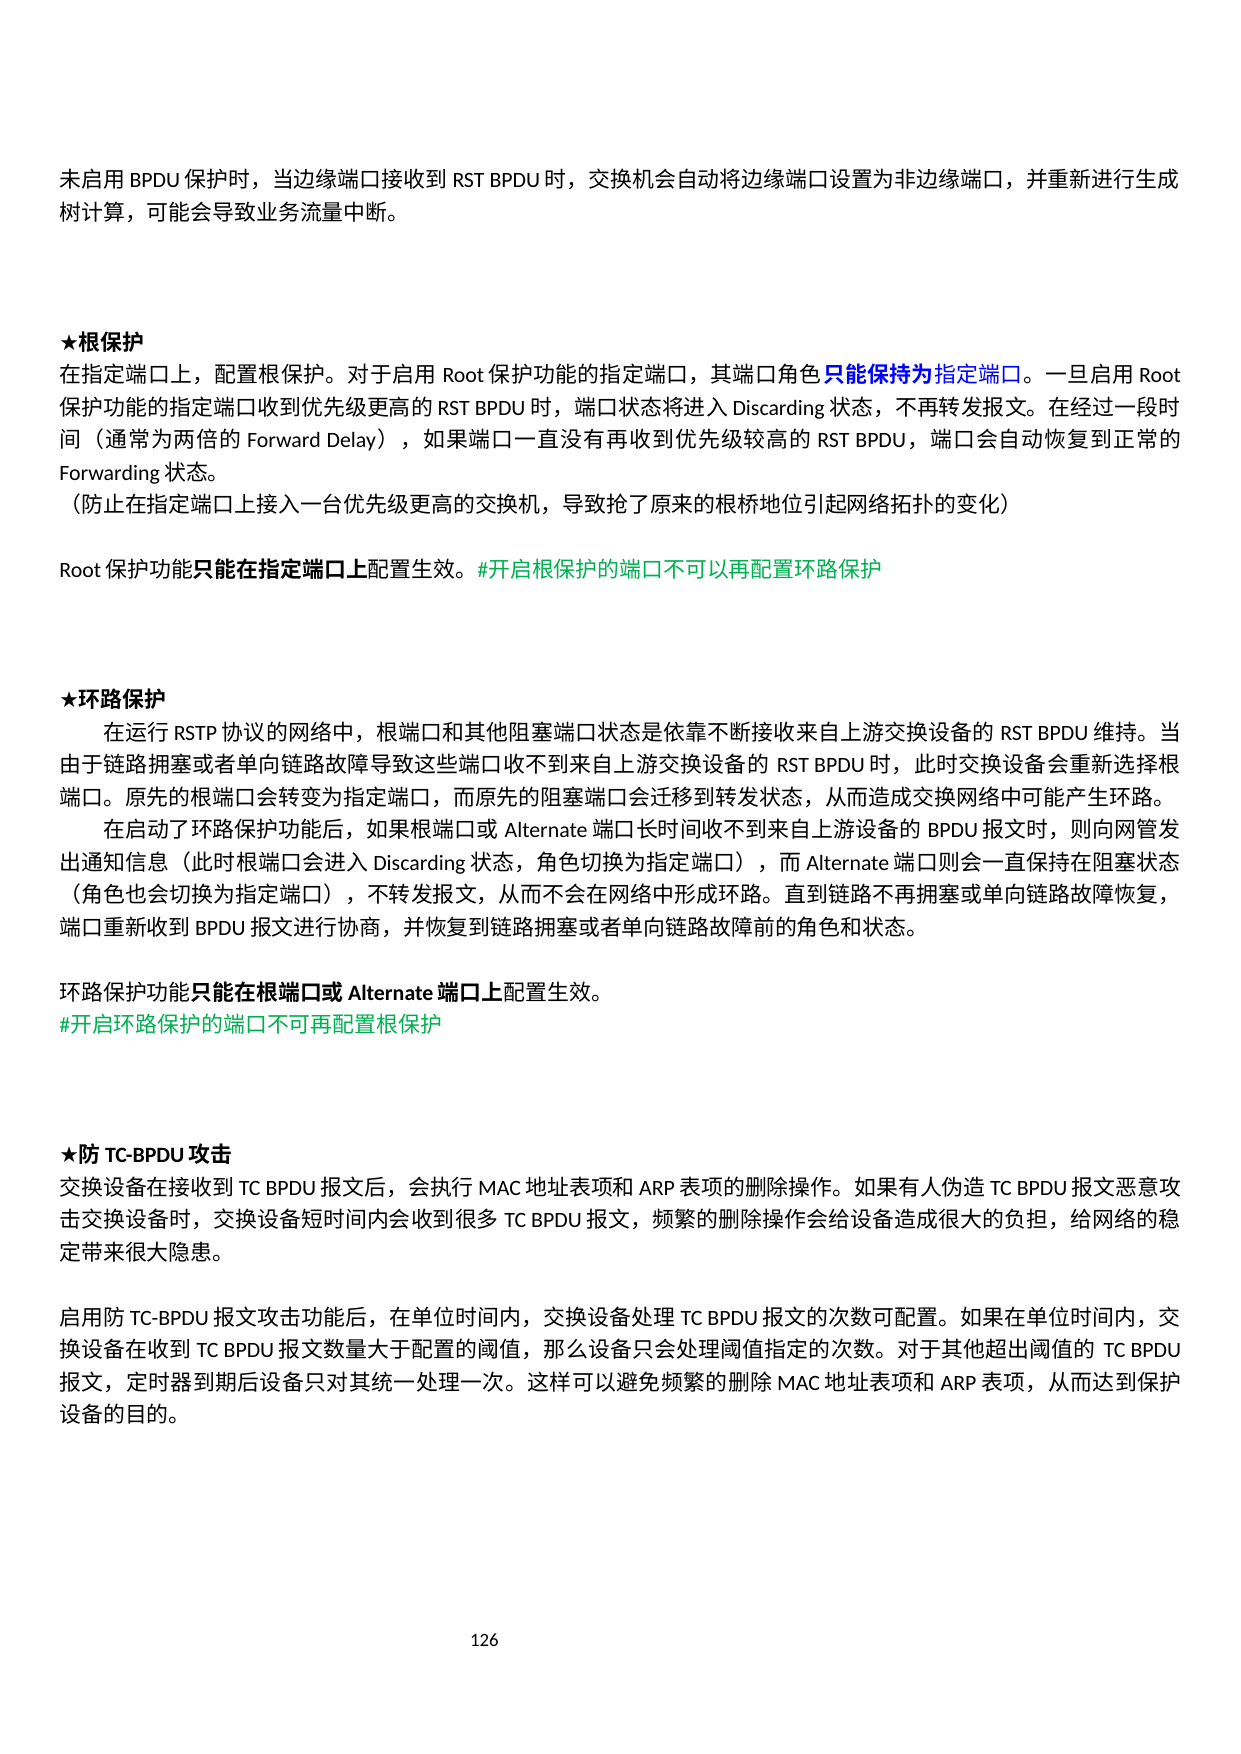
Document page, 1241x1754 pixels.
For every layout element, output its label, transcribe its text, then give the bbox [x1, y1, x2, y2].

text ★环路保护 [59, 682, 1181, 714]
text （防止在指定端口上接入一台优先级更高的交换机，导致抢了原来的根桥地位引起网络拓扑的变化） [59, 487, 1181, 519]
text #开启环路保护的端口不可再配置根保护 [59, 1007, 1181, 1039]
text 在运行RSTP协议的网络中，根端口和其他阻塞端口状态是依靠不断接收来自上游交换设备的RST BPDU维持。当由于链路拥塞或者单向链路故障导致这些端口收不到来自上游交换设备的RST BPDU时，此时交换设备会重新选择根端口。原先的根端口会转变为指定端口，而原先的阻塞端口会迁移到转发状态，从而造成交换网络中可能产生环路。 [59, 714, 1181, 812]
text 未启用BPDU保护时，当边缘端口接收到RST BPDU时，交换机会自动将边缘端口设置为非边缘端口，并重新进行生成树计算，可能会导致业务流量中断。 [59, 162, 1181, 227]
text 交换设备在接收到TC BPDU报文后，会执行MAC地址表项和ARP表项的删除操作。如果有人伪造TC BPDU报文恶意攻击交换设备时，交换设备短时间内会收到很多TC BPDU报文，频繁的删除操作会给设备造成很大的负担，给网络的稳定带来很大隐患。 [59, 1169, 1181, 1267]
text 启用防TC-BPDU报文攻击功能后，在单位时间内，交换设备处理TC BPDU报文的次数可配置。如果在单位时间内，交换设备在收到TC BPDU报文数量大于配置的阈值，那么设备只会处理阈值指定的次数。对于其他超出阈值的TC BPDU报文，定时器到期后设备只对其统一处理一次。这样可以避免频繁的删除MAC地址表项和ARP表项，从而达到保护设备的目的。 [59, 1299, 1181, 1429]
text ★防TC-BPDU攻击 [59, 1137, 1181, 1169]
text 在指定端口上，配置根保护。对于启用Root保护功能的指定端口，其端口角色只能保持为指定端口。一旦启用Root保护功能的指定端口收到优先级更高的RST BPDU时，端口状态将进入Discarding状态，不再转发报文。在经过一段时间（通常为两倍的Forward Delay），如果端口一直没有再收到优先级较高的RST BPDU，端口会自动恢复到正常的Forwarding状态。 [59, 357, 1181, 487]
text ★根保护 [59, 324, 1181, 357]
text Root保护功能只能在指定端口上配置生效。#开启根保护的端口不可以再配置环路保护 [59, 552, 1181, 584]
text 环路保护功能只能在根端口或Alternate端口上配置生效。 [59, 974, 1181, 1007]
text 在启动了环路保护功能后，如果根端口或Alternate端口长时间收不到来自上游设备的BPDU报文时，则向网管发出通知信息（此时根端口会进入Discarding状态，角色切换为指定端口），而Alternate端口则会一直保持在阻塞状态（角色也会切换为指定端口），不转发报文，从而不会在网络中形成环路。直到链路不再拥塞或单向链路故障恢复，端口重新收到BPDU报文进行协商，并恢复到链路拥塞或者单向链路故障前的角色和状态。 [59, 812, 1181, 942]
